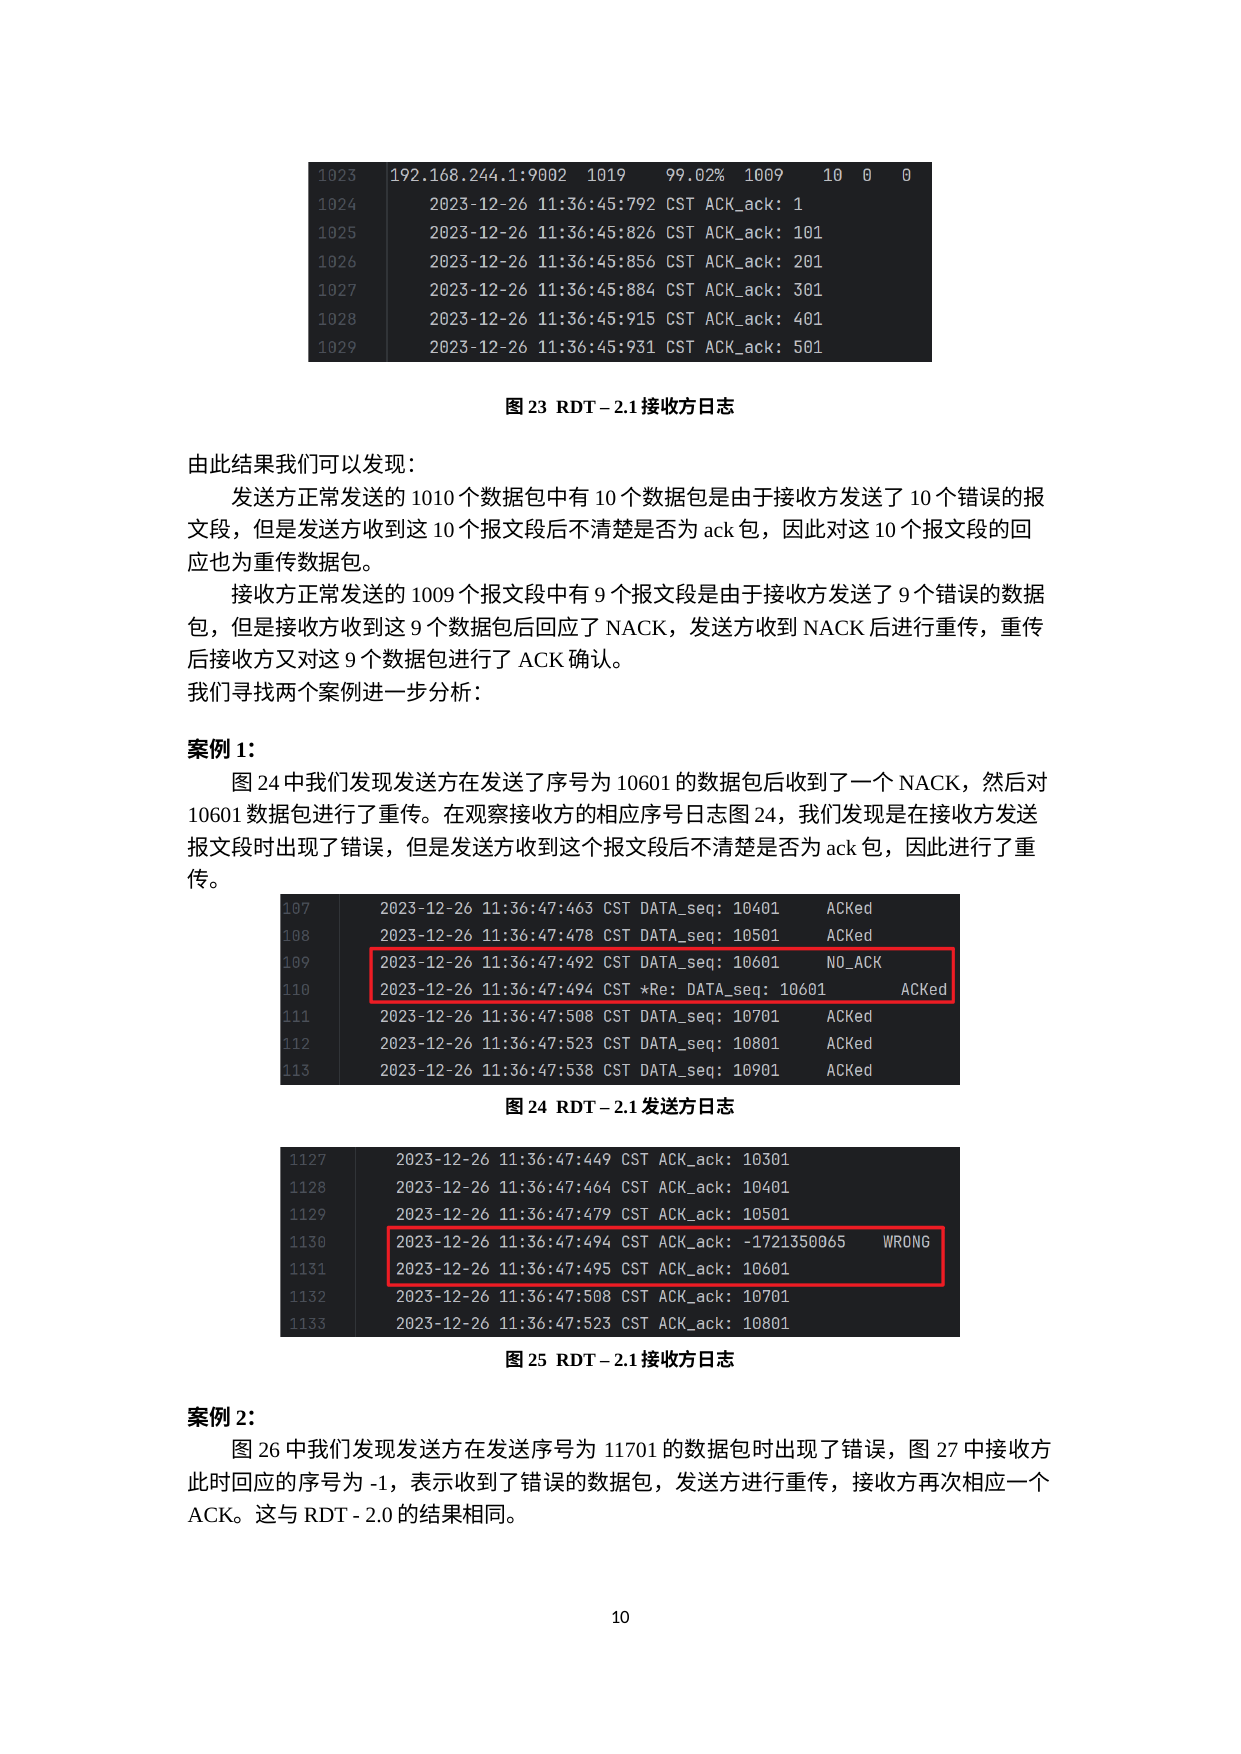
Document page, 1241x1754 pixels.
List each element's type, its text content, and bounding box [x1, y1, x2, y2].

text 图25 RDT – 2.1接收方日志 [187, 1342, 1053, 1374]
text 我们寻找两个案例进一步分析： [187, 674, 1053, 707]
text 图26中我们发现发送方在发送序号为11701的数据包时出现了错误，图27中接收方此时回应的序号为 -1，表示收到了错误的数据包，发送方进行重传，接收方再次相应一个ACK。这与RDT - 2.0的结果相同。 [187, 1432, 1053, 1529]
text 案例2： [187, 1399, 1053, 1432]
text 由此结果我们可以发现： [187, 447, 1053, 479]
picture [280, 1147, 960, 1337]
text 案例1： [187, 732, 1053, 764]
text 发送方正常发送的1010个数据包中有10个数据包是由于接收方发送了10个错误的报文段，但是发送方收到这10个报文段后不清楚是否为ack包，因此对这10个报文段的回应也为重传数据包。 [187, 479, 1053, 577]
text 图24中我们发现发送方在发送了序号为10601的数据包后收到了一个NACK，然后对10601数据包进行了重传。在观察接收方的相应序号日志图24，我们发现是在接收方发送报文段时出现了错误，但是发送方收到这个报文段后不清楚是否为ack包，因此进行了重传。 [187, 764, 1053, 894]
picture [280, 894, 960, 1085]
picture [308, 162, 932, 362]
text 图24 RDT – 2.1发送方日志 [187, 1089, 1053, 1122]
text 接收方正常发送的1009个报文段中有9个报文段是由于接收方发送了9个错误的数据包，但是接收方收到这9个数据包后回应了NACK，发送方收到NACK后进行重传，重传后接收方又对这9个数据包进行了ACK确认。 [187, 577, 1053, 674]
text 图23 RDT – 2.1接收方日志 [187, 389, 1053, 422]
